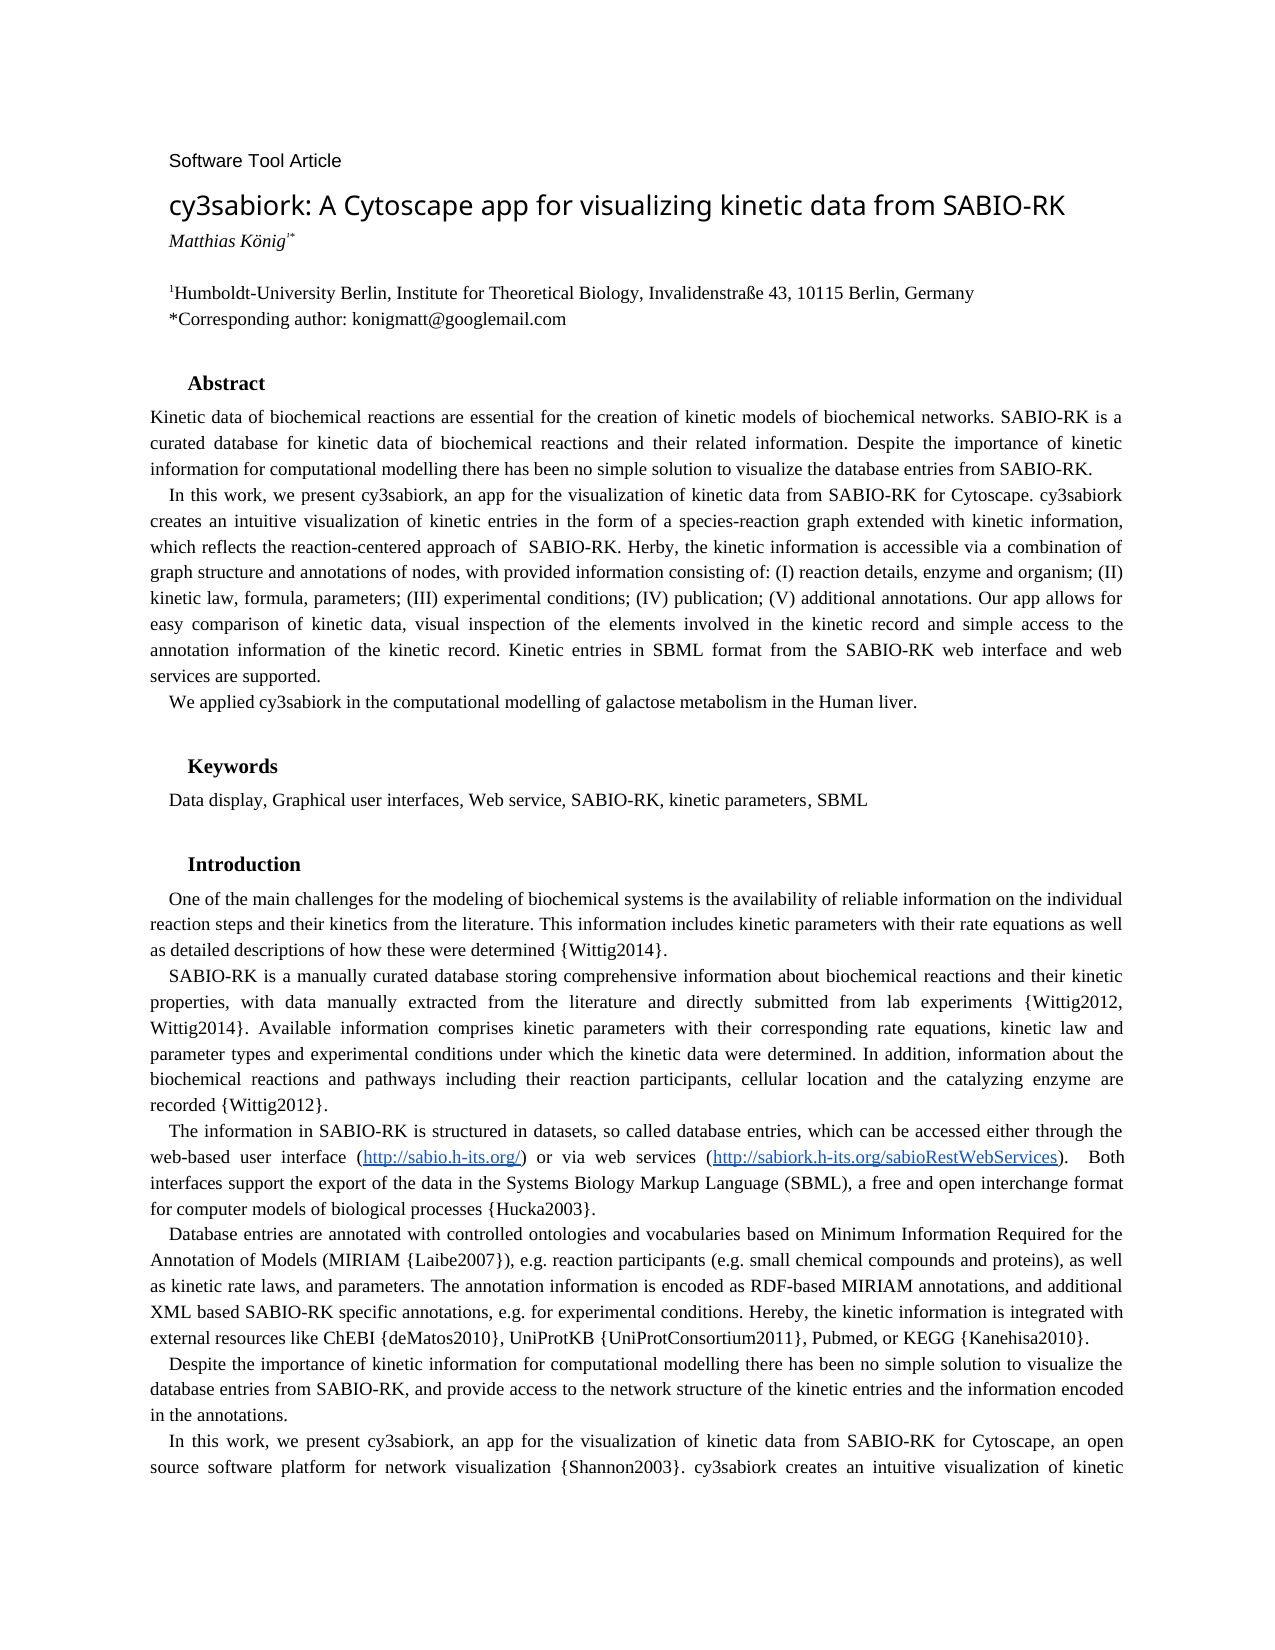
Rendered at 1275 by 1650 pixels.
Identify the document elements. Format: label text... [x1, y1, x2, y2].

text 1Humboldt-University Berlin, Institute for Theoretical Biology, Invalidenstraße 43, 10115 Berlin, Germany [150, 282, 1125, 304]
subtitle Introduction [187, 852, 1125, 876]
text *Corresponding author: konigmatt@googlemail.com [150, 308, 1125, 329]
text In this work, we present cy3sabiork, an app for the visualization of kinetic data from SABIO-RK for Cytoscape. cy3sabiork creates an intuitive visualization of kinetic entries in the form of a species-reaction graph extended with kinetic information, which reflects the reaction-centered approach of SABIO-RK. Herby, the kinetic information is accessible via a combination of graph structure and annotations of nodes, with provided information consisting of: (I) reaction details, enzyme and organism; (II) kinetic law, formula, parameters; (III) experimental conditions; (IV) publication; (V) additional annotations. Our app allows for easy comparison of kinetic data, visual inspection of the elements involved in the kinetic record and simple access to the annotation information of the kinetic record. Kinetic entries in SBML format from the SABIO-RK web interface and web services are supported. [150, 484, 1125, 686]
subtitle Keywords [187, 754, 1125, 778]
text Software Tool Article [150, 150, 1125, 172]
text Database entries are annotated with controlled ontologies and vocabularies based on Minimum Information Required for the Annotation of Models (MIRIAM {Laibe2007}), e.g. reaction participants (e.g. small chemical compounds and proteins), as well as kinetic rate laws, and parameters. The annotation information is encoded as RDF-based MIRIAM annotations, and additional XML based SABIO-RK specific annotations, e.g. for experimental conditions. Hereby, the kinetic information is integrated with external resources like ChEBI {deMatos2010}, UniProtKB {UniProtConsortium2011}, Pubmed, or KEGG {Kanehisa2010}. [150, 1223, 1125, 1348]
text SABIO-RK is a manually curated database storing comprehensive information about biochemical reactions and their kinetic properties, with data manually extracted from the literature and directly submitted from lab experiments {Wittig2012, Wittig2014}. Available information comprises kinetic parameters with their corresponding rate equations, kinetic law and parameter types and experimental conditions under which the kinetic data were determined. In addition, information about the biochemical reactions and pathways including their reaction participants, cellular location and the catalyzing enzyme are recorded {Wittig2012}. [150, 965, 1125, 1116]
text Data display, Graphical user interfaces, Web service, SABIO-RK, kinetic parameters, SBML [150, 789, 1125, 811]
text Despite the importance of kinetic information for computational modelling there has been no simple solution to visualize the database entries from SABIO-RK, and provide access to the network structure of the kinetic entries and the information encoded in the annotations. [150, 1352, 1125, 1426]
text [150, 1430, 1125, 1477]
subtitle Abstract [187, 371, 1125, 395]
text Kinetic data of biochemical reactions are essential for the creation of kinetic models of biochemical networks. SABIO-RK is a curated database for kinetic data of biochemical reactions and their related information. Despite the importance of kinetic information for computational modelling there has been no simple solution to visualize the database entries from SABIO-RK. [150, 406, 1125, 479]
title cy3sabiork: A Cytoscape app for visualizing kinetic data from SABIO-RK [150, 186, 1125, 223]
text Matthias König¹* [150, 230, 1125, 252]
text One of the main challenges for the modeling of biochemical systems is the availability of reliable information on the individual reaction steps and their kinetics from the literature. This information includes kinetic parameters with their rate equations as well as detailed descriptions of how these were determined {Wittig2014}. [150, 887, 1125, 961]
text We applied cy3sabiork in the computational modelling of galactose metabolism in the Human liver. [150, 691, 1125, 712]
text The information in SABIO-RK is structured in datasets, so called database entries, which can be accessed either through the web-based user interface (http://sabio.h-its.org/) or via web services (http://sabiork.h-its.org/sabioRestWebServices). Both interfaces support the export of the data in the Systems Biology Markup Language (SBML), a free and open interchange format for computer models of biological processes {Hucka2003}. [150, 1120, 1125, 1219]
